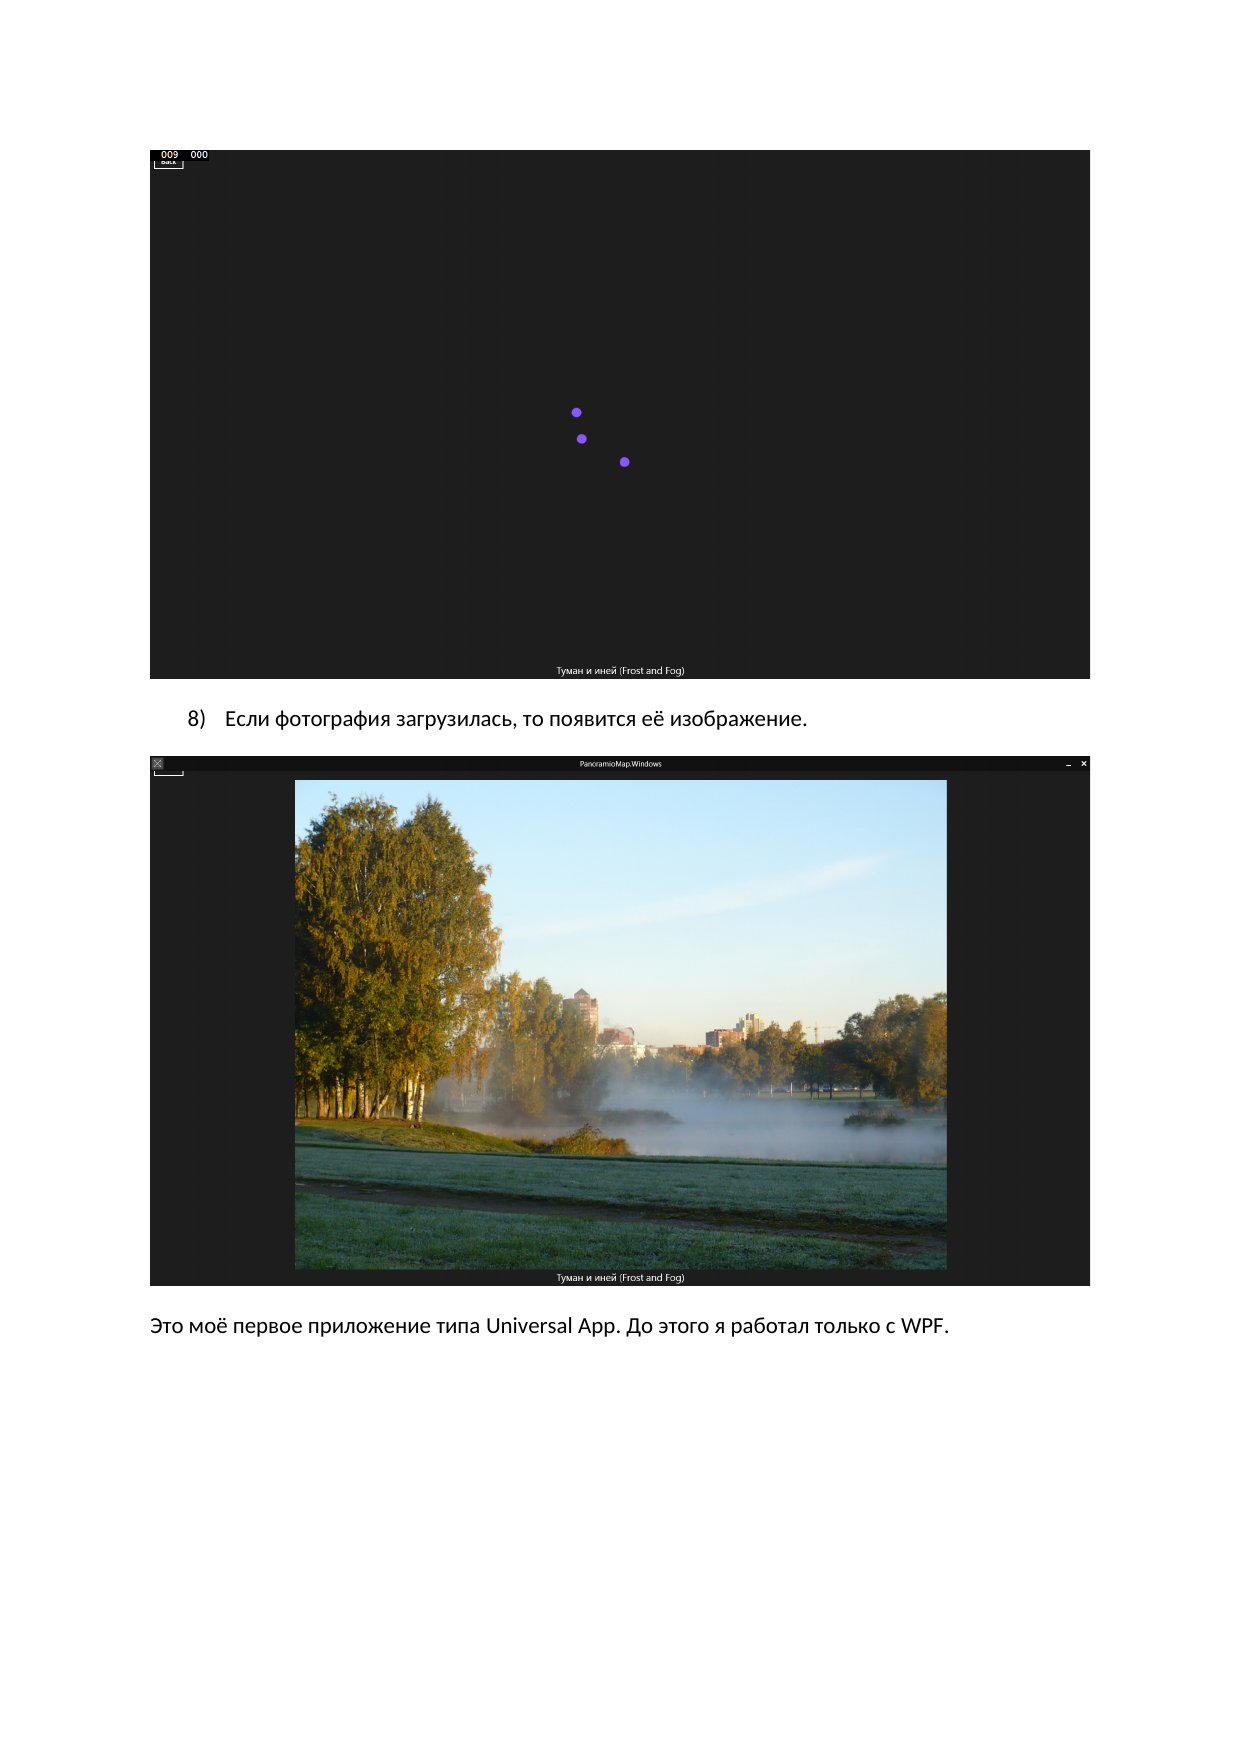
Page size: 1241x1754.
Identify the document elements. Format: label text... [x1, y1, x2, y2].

text Это моё первое приложение типа Universal App. До этого я работал только с WPF. [150, 1311, 1090, 1339]
picture [150, 150, 1091, 679]
list Если фотография загрузилась, то появится её изображение. [187, 704, 1090, 732]
picture [150, 756, 1091, 1286]
